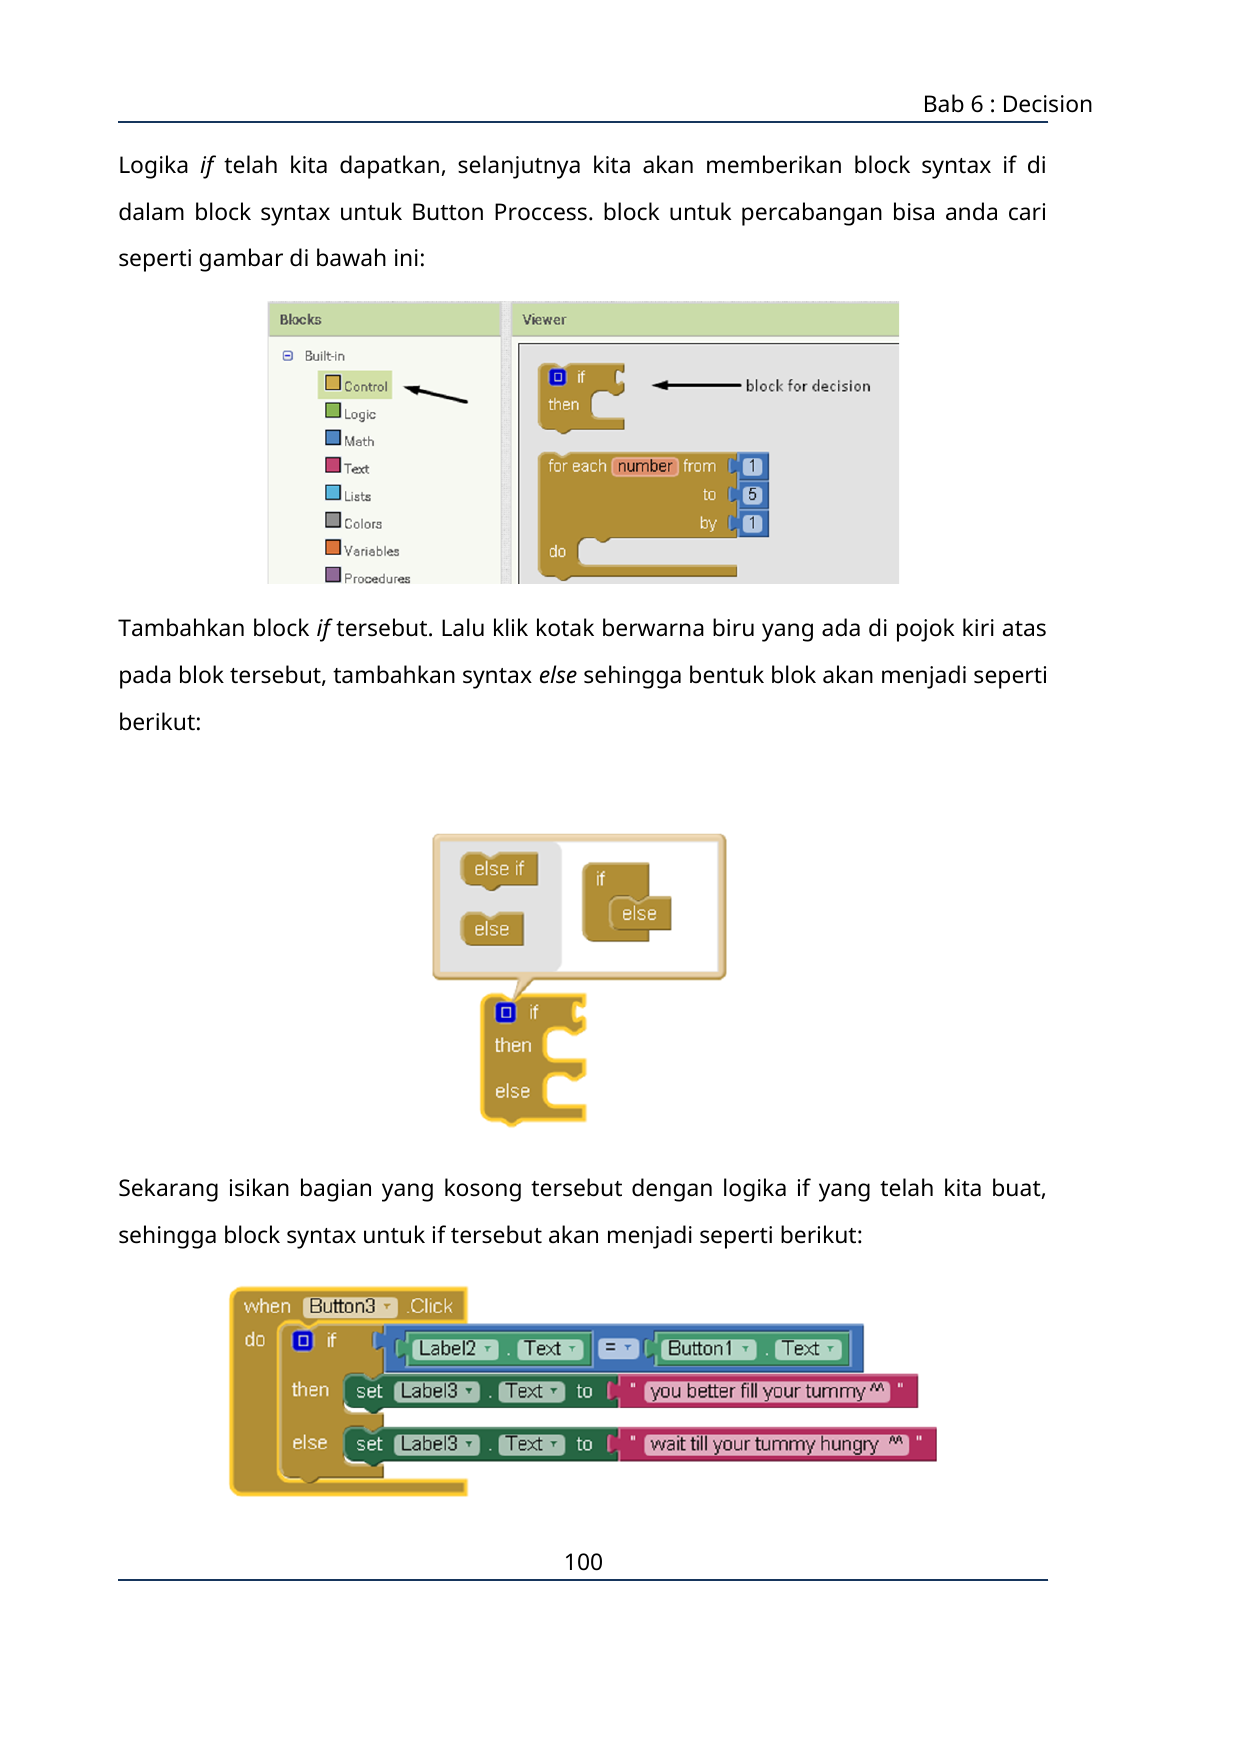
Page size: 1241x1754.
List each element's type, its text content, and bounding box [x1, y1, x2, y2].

text Logika if telah kita dapatkan, selanjutnya kita akan memberikan block syntax if di dalam block syntax untuk Button Proccess. block untuk percabangan bisa anda cari seperti gambar di bawah ini: [118, 148, 1048, 273]
picture [267, 301, 900, 584]
text Sekarang isikan bagian yang kosong tersebut dengan logika if yang telah kita buat, sehingga block syntax untuk if tersebut akan menjadi seperti berikut: [118, 1172, 1048, 1250]
picture [223, 1278, 943, 1503]
text Tambahkan block if tersebut. Lalu klik kotak berwarna biru yang ada di pojok kiri atas pada blok tersebut, tambahkan syntax else sehingga bentuk blok akan menjadi seperti berikut: [118, 612, 1048, 737]
picture [419, 824, 747, 1144]
